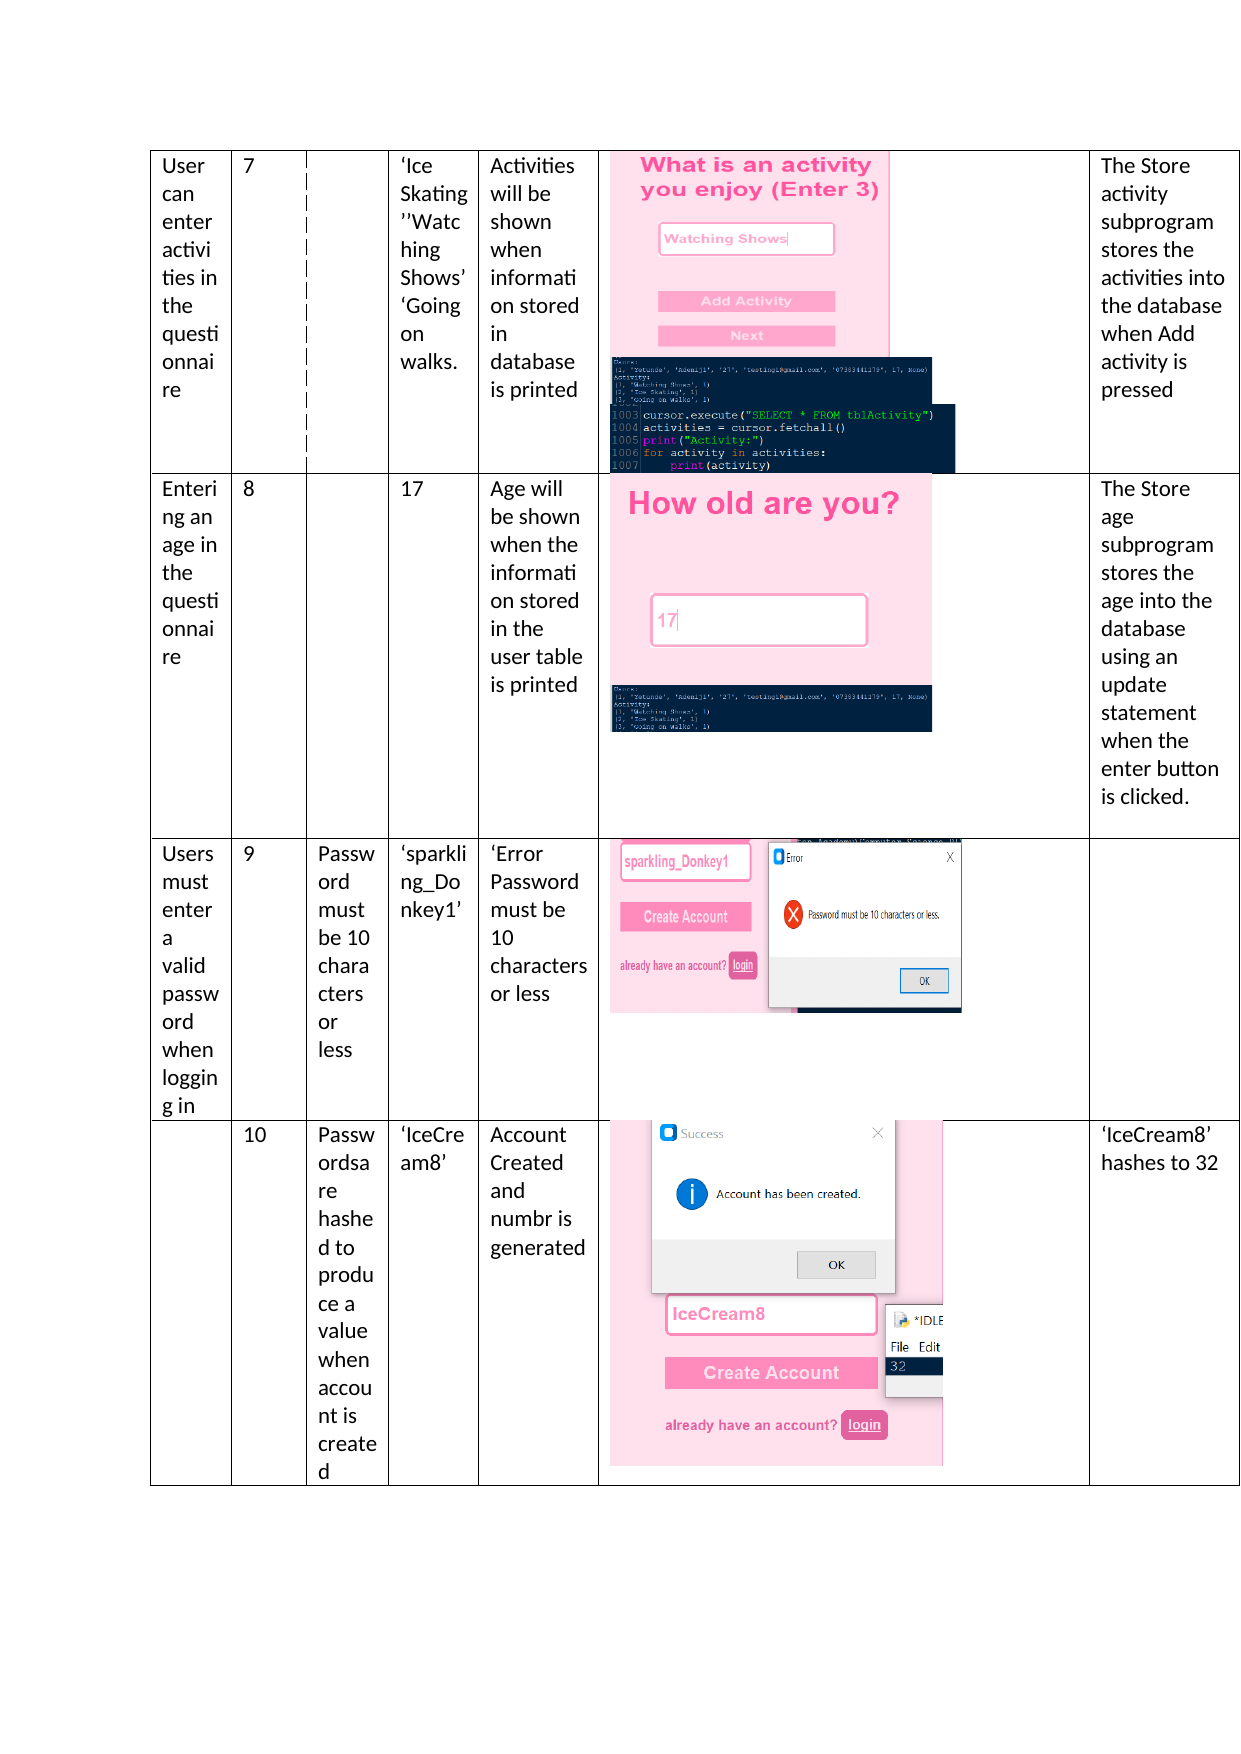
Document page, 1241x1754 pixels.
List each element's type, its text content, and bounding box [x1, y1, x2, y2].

table_cell 9 [232, 839, 306, 1119]
table_cell ‘IceCream8’ hashes to 32 [1090, 1121, 1239, 1485]
table_cell ‘IceCream8’ [389, 1121, 478, 1485]
table_cell Passwordsare hashed to produce a value when account is created [307, 1121, 388, 1485]
table_cell ‘Error Password must be 10 characters or less [479, 839, 598, 1119]
picture [610, 1120, 943, 1466]
table_cell Age will be shown when the information stored in the user table is printed [479, 474, 598, 838]
table_cell [307, 474, 388, 838]
table_cell Account Created and numbr is generated [479, 1121, 598, 1485]
table_cell ‘Ice Skating’’Watching Shows’ ‘Going on walks. [389, 151, 478, 473]
picture [610, 839, 962, 1013]
table_cell 7 [232, 151, 307, 473]
table_cell Users must enter a valid password when logging in [151, 839, 231, 1119]
table_cell The Store activity subprogram stores the activities into the database when Add activity is pressed [1090, 151, 1239, 473]
table_cell [151, 1121, 231, 1485]
table_cell Activities will be shown when information stored in database is printed [479, 151, 598, 473]
table_cell [307, 151, 388, 473]
table_cell [599, 1121, 1089, 1485]
table_cell [890, 151, 1089, 473]
table_cell [1090, 839, 1239, 1119]
table_cell 8 [232, 474, 306, 838]
table_cell User can enter activities in the questionnaire [151, 151, 231, 473]
table_cell 17 [389, 474, 478, 838]
picture [610, 151, 956, 732]
table_cell Password must be 10 characters or less [307, 839, 388, 1119]
table_cell [599, 151, 610, 473]
table_cell [599, 839, 1089, 1119]
table_cell ‘sparkling_Donkey1’ [389, 839, 478, 1119]
table_cell The Store age subprogram stores the age into the database using an update statement when the enter button is clicked. [1090, 474, 1239, 838]
table_cell [599, 474, 1089, 838]
table_cell 10 [232, 1121, 306, 1485]
table_cell Entering an age in the questionnaire [151, 474, 231, 838]
